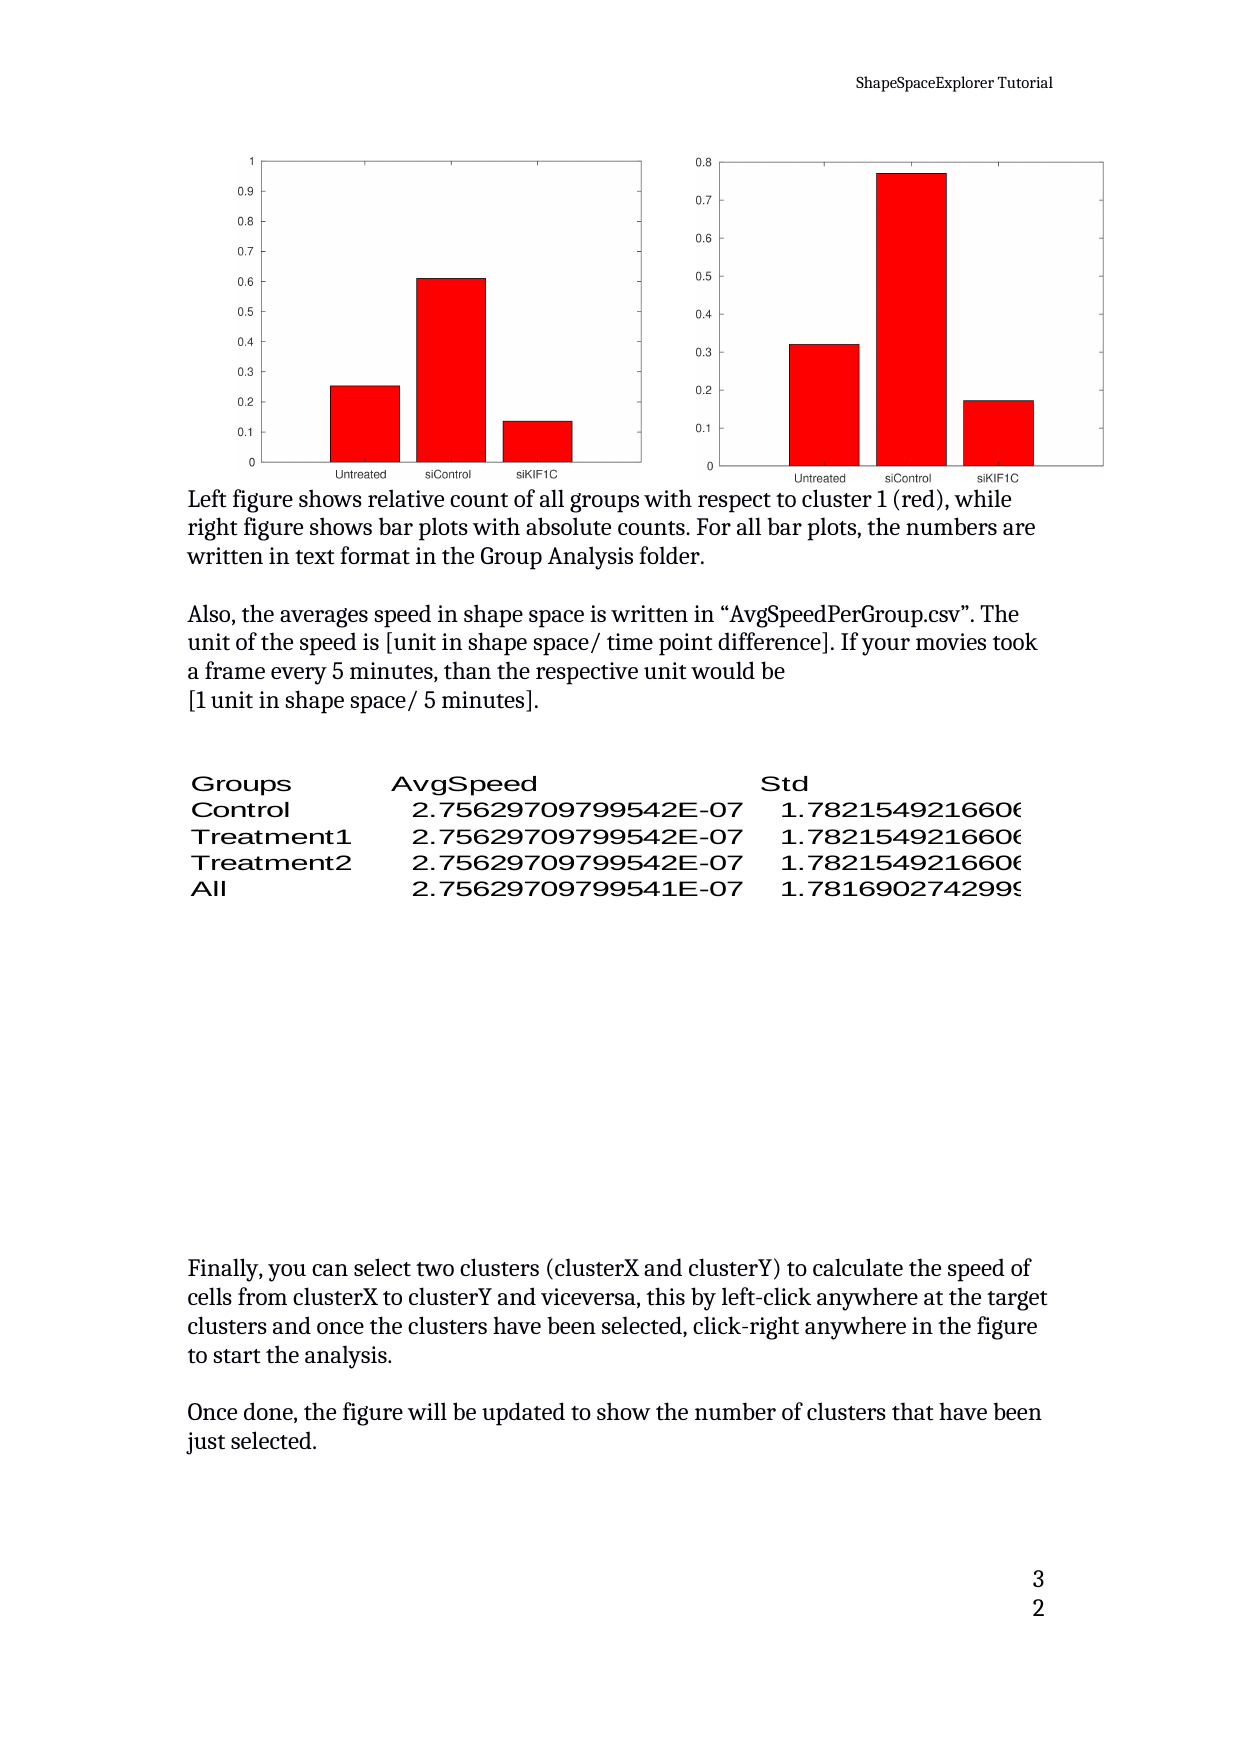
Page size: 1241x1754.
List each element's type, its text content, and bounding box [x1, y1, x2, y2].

text Left figure shows relative count of all groups with respect to cluster 1 (red), while right figure shows bar plots with absolute counts. For all bar plots, the numbers are written in text format in the Group Analysis folder. [187, 150, 1053, 571]
text Finally, you can select two clusters (clusterX and clusterY) to calculate the speed of cells from clusterX to clusterY and viceversa, this by left-click anywhere at the target clusters and once the clusters have been selected, click-right anywhere in the figure to start the analysis. [187, 1254, 1053, 1369]
text Also, the averages speed in shape space is written in “AvgSpeedPerGroup.csv”. The unit of the speed is [unit in shape space/ time point difference]. If your movies took a frame every 5 minutes, than the respective unit would be [187, 599, 1053, 686]
text [1 unit in shape space/ 5 minutes]. [187, 686, 1053, 714]
text Once done, the figure will be updated to show the number of clusters that have been just selected. [187, 1398, 1053, 1456]
